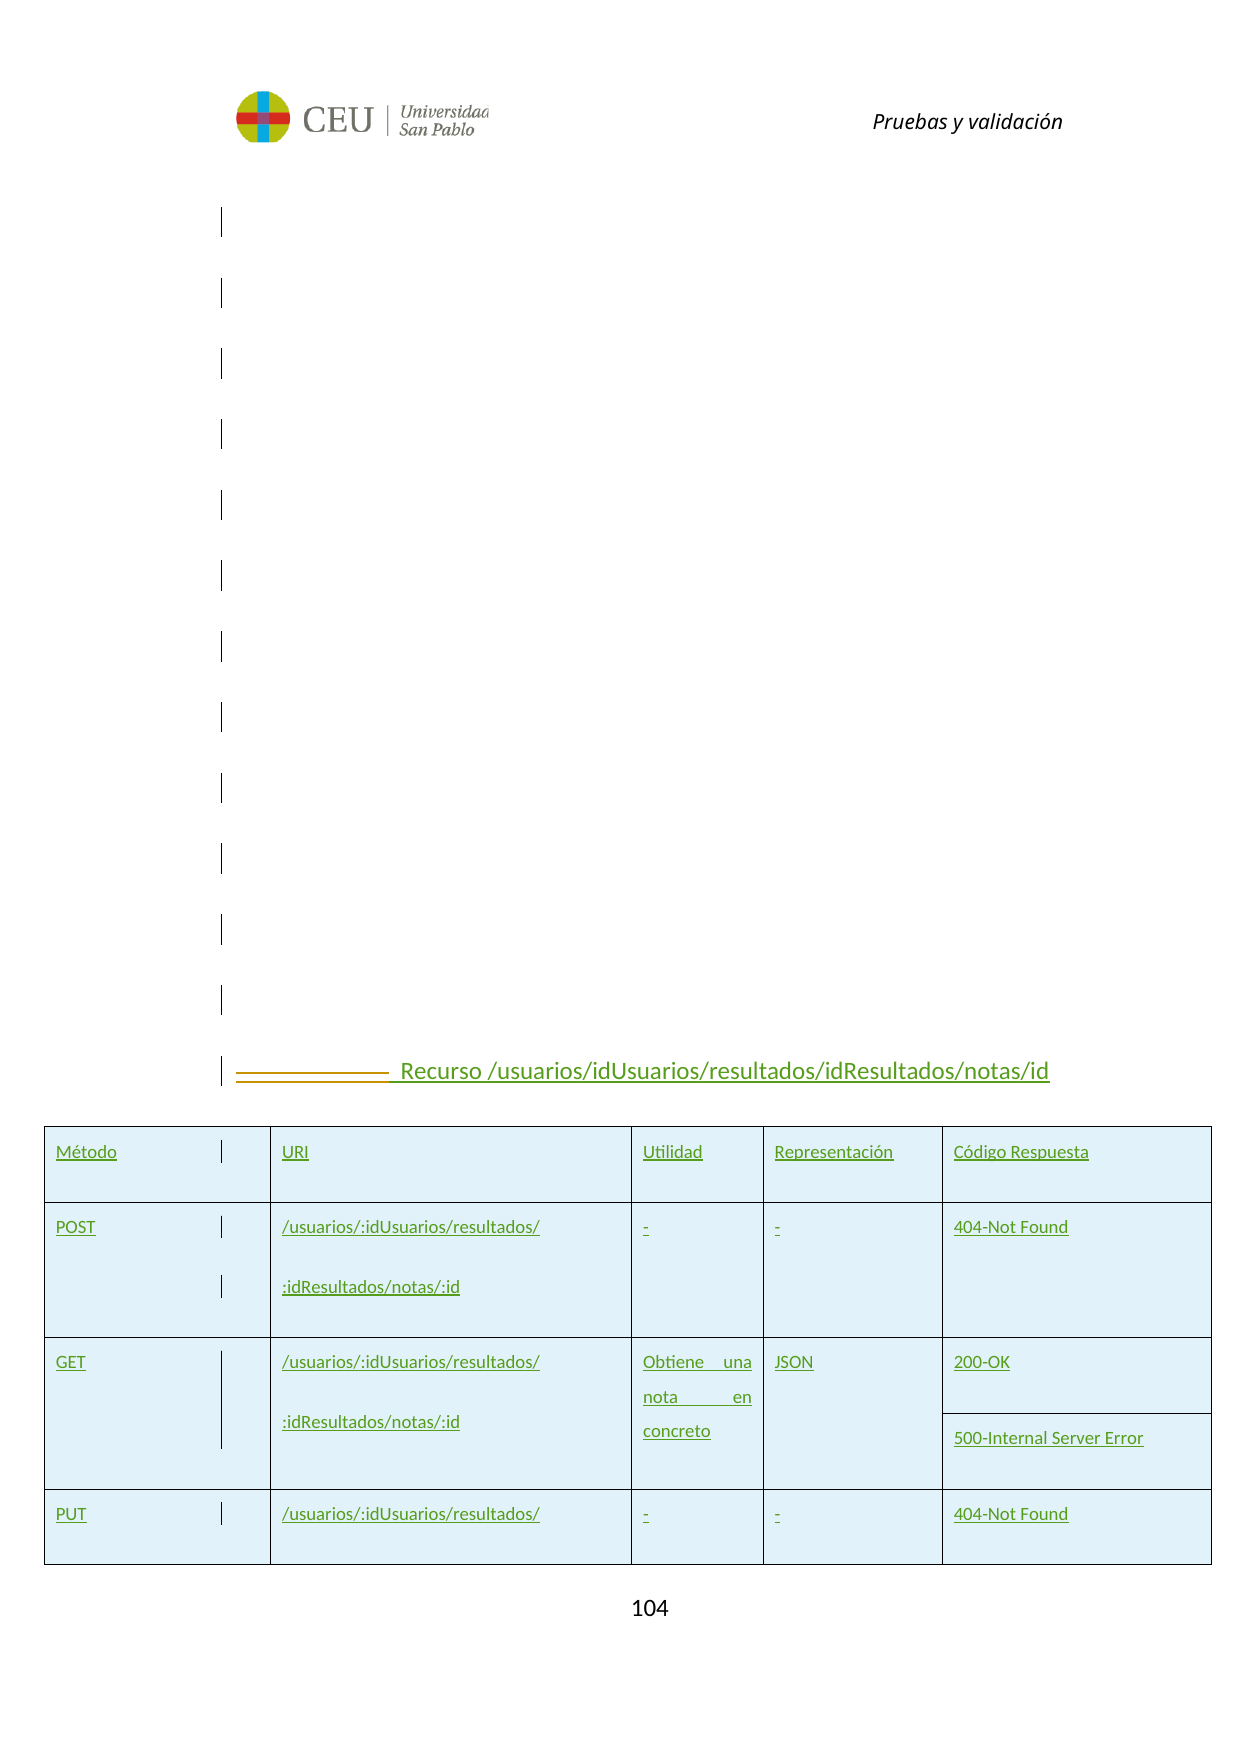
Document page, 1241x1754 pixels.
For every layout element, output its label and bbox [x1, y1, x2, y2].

picture [235, 89, 489, 143]
